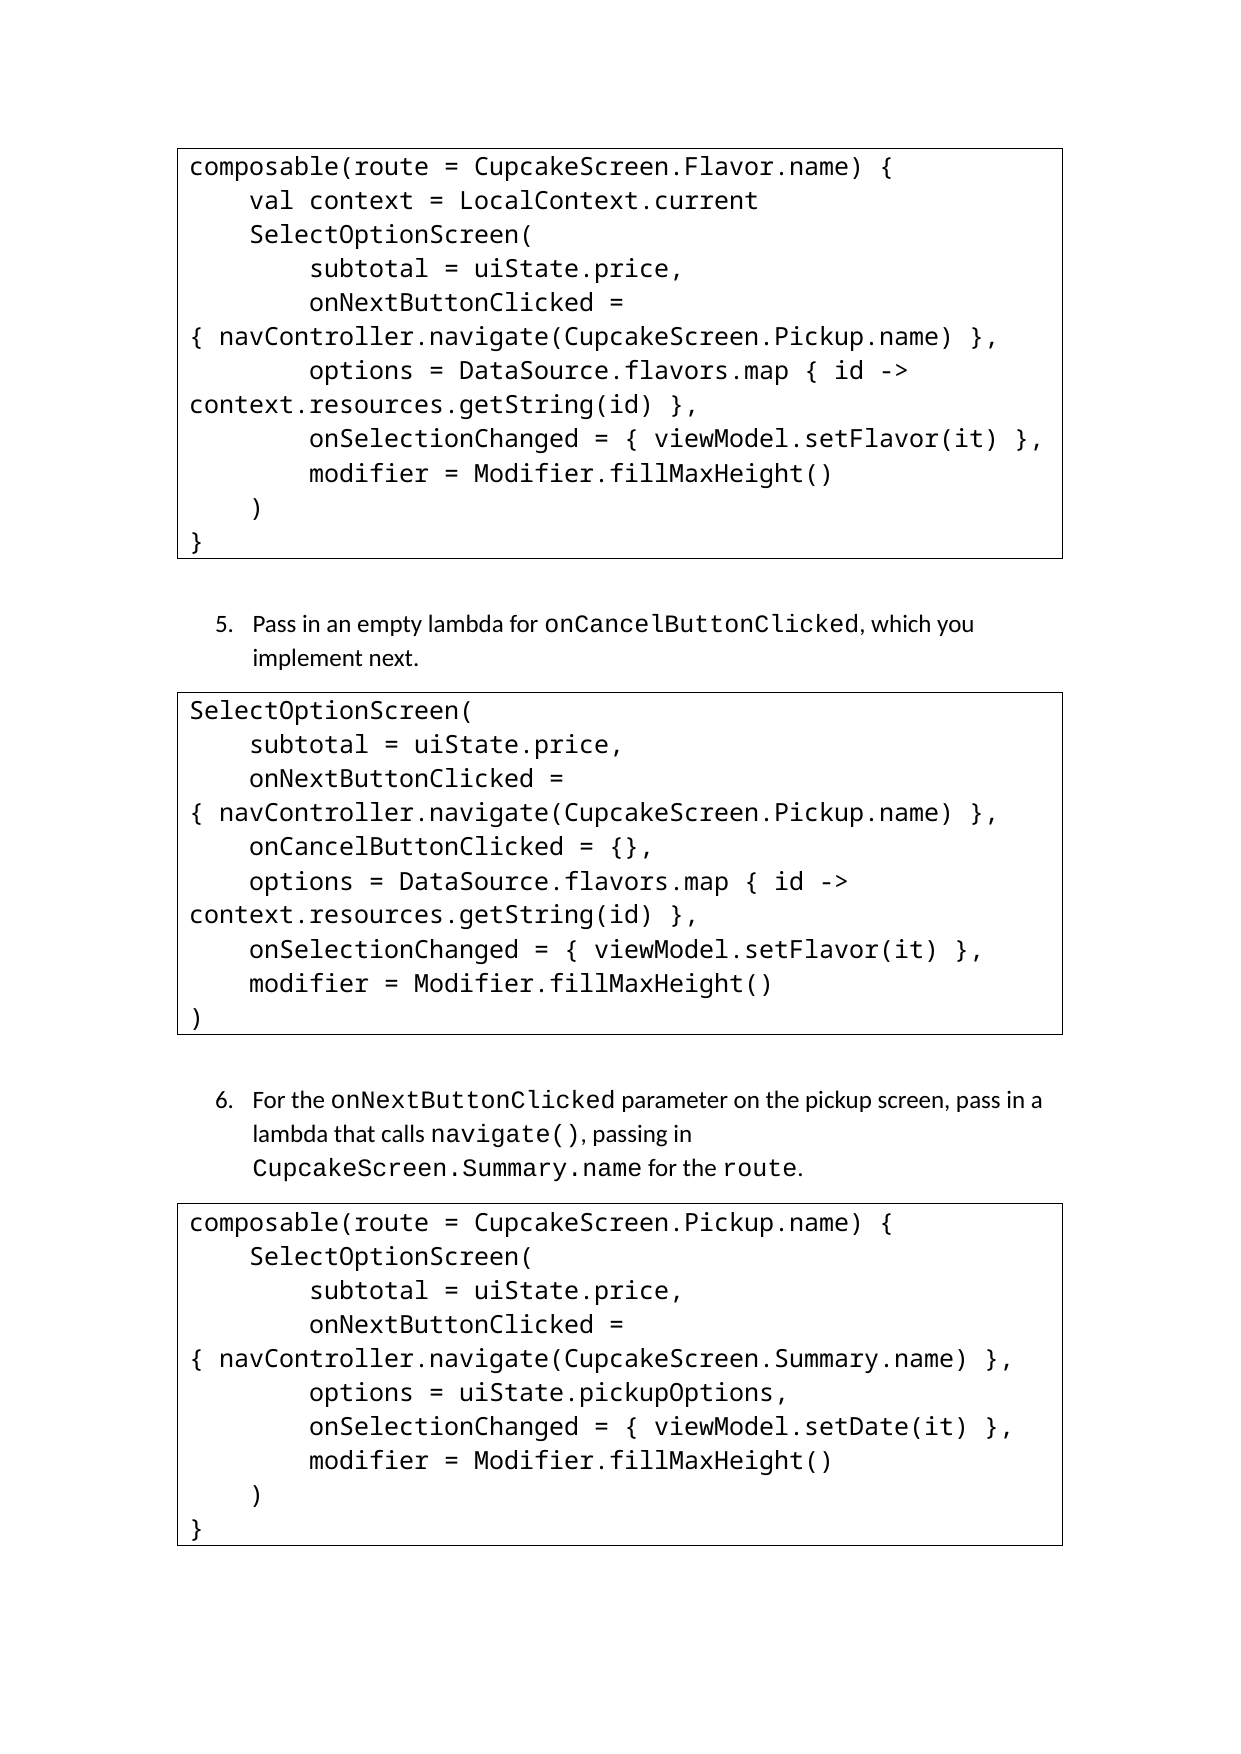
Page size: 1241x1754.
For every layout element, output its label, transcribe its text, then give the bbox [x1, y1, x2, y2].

list Pass in an empty lambda for onCancelButtonClicked, which you implement next. [215, 608, 1063, 673]
table_header SelectOptionScreen( subtotal = uiState.price, onNextButtonClicked = { navController.navigate(CupcakeScreen.Pickup.name) }, onCancelButtonClicked = {}, options = DataSource.flavors.map { id -> context.resources.getString(id) }, onSelectionChanged = { viewModel.setFlavor(it) }, modifier = Modifier.fillMaxHeight() ) [178, 693, 1062, 1033]
list For the onNextButtonClicked parameter on the pickup screen, pass in a lambda that calls navigate(), passing in CupcakeScreen.Summary.name for the route. [215, 1084, 1063, 1184]
table_header composable(route = CupcakeScreen.Flavor.name) { val context = LocalContext.current SelectOptionScreen( subtotal = uiState.price, onNextButtonClicked = { navController.navigate(CupcakeScreen.Pickup.name) }, options = DataSource.flavors.map { id -> context.resources.getString(id) }, onSelectionChanged = { viewModel.setFlavor(it) }, modifier = Modifier.fillMaxHeight() ) } [178, 149, 1062, 557]
table_header composable(route = CupcakeScreen.Pickup.name) { SelectOptionScreen( subtotal = uiState.price, onNextButtonClicked = { navController.navigate(CupcakeScreen.Summary.name) }, options = uiState.pickupOptions, onSelectionChanged = { viewModel.setDate(it) }, modifier = Modifier.fillMaxHeight() ) } [178, 1204, 1062, 1545]
